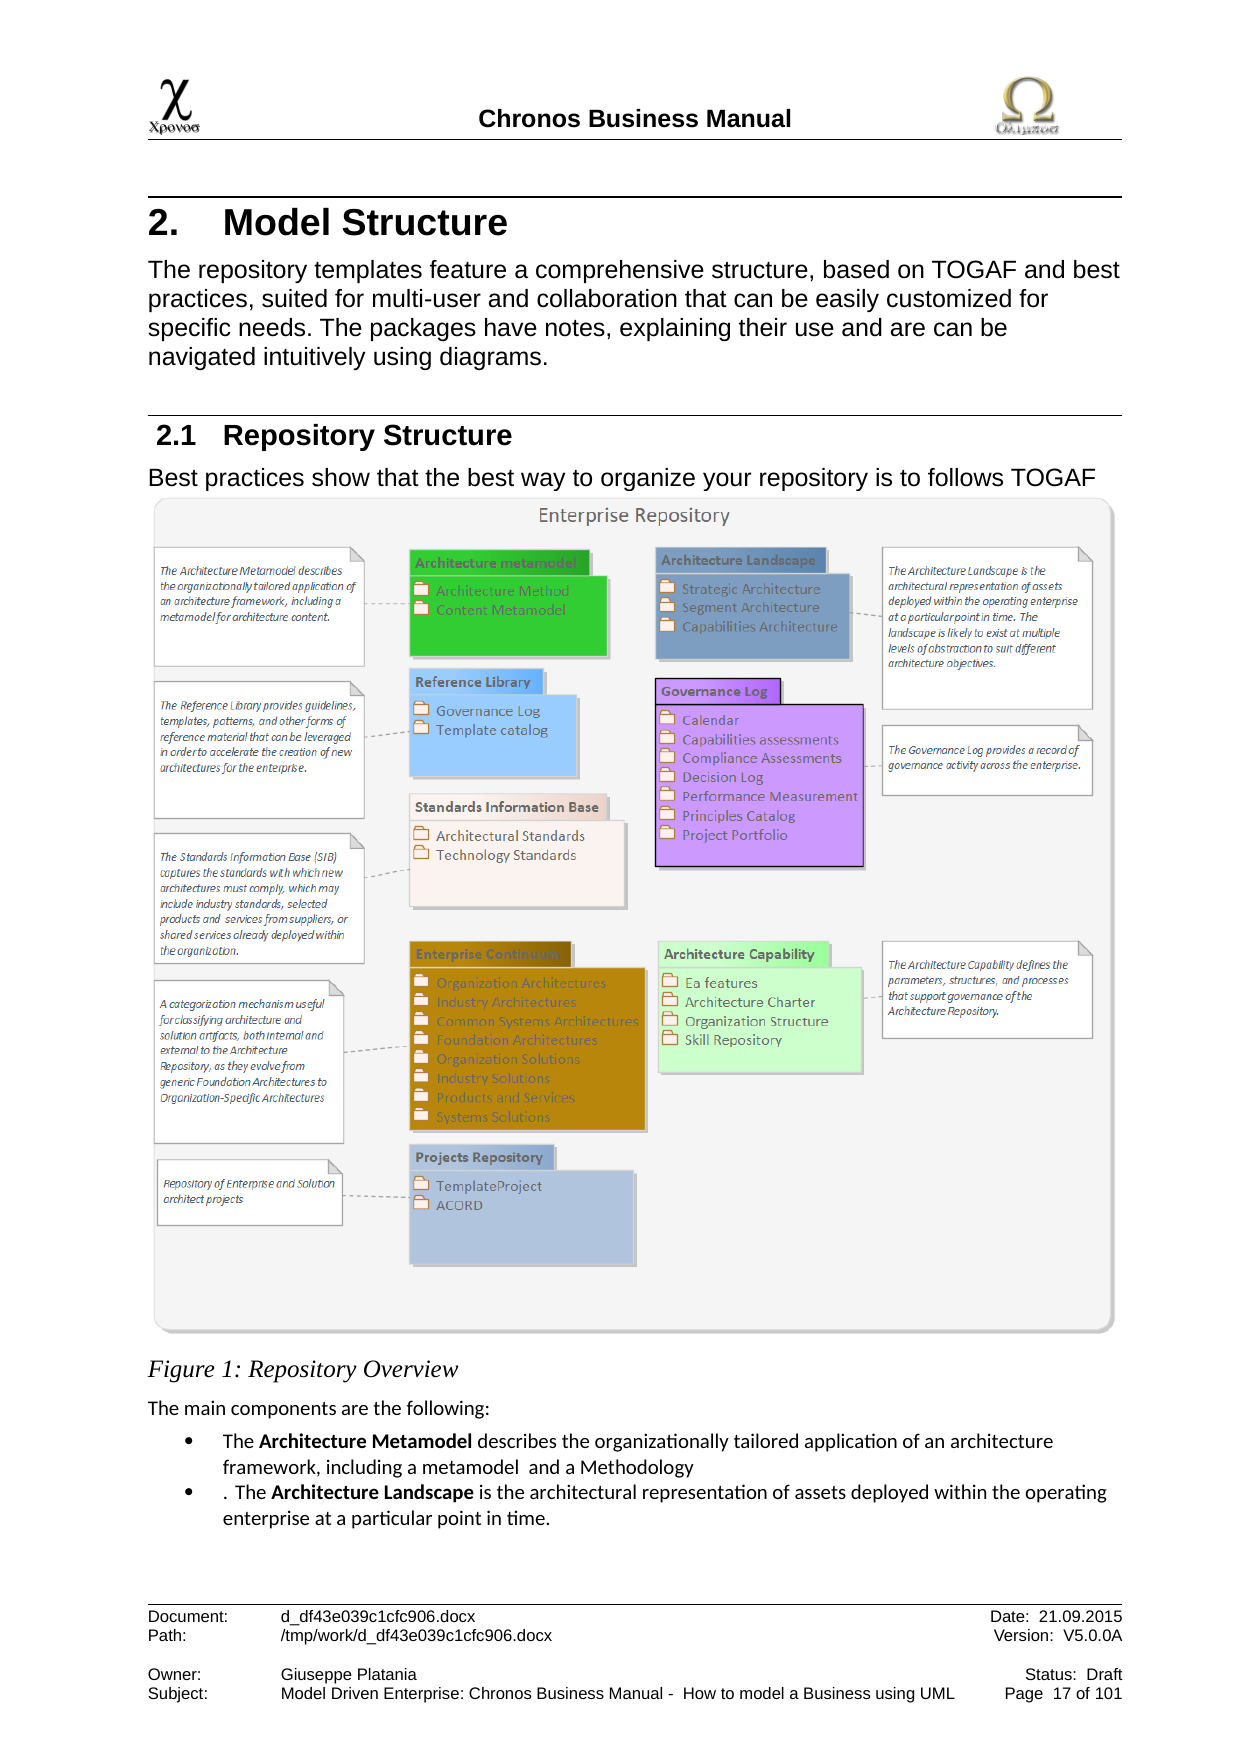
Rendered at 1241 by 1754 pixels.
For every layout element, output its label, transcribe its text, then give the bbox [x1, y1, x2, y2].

text Best practices show that the best way to organize your repository is to follows TOGAF [148, 463, 1122, 491]
subtitle Model Structure [148, 198, 1122, 243]
text The repository templates feature a comprehensive structure, based on TOGAF and best practices, suited for multi-user and collaboration that can be easily customized for specific needs. The packages have notes, explaining their use and are can be navigated intuitively using diagrams. [148, 255, 1122, 370]
text The main components are the following: [148, 1395, 1122, 1420]
list The Architecture Metamodel describes the organizationally tailored application of an architecture framework, including a metamodel and a Methodology [185, 1429, 1122, 1479]
picture [147, 491, 1123, 1342]
subtitle Repository Structure [148, 416, 1122, 451]
picture [147, 75, 201, 135]
picture [992, 75, 1061, 135]
list . The Architecture Landscape is the architectural representation of assets deployed within the operating enterprise at a particular point in time. [185, 1479, 1122, 1530]
text Figure 1: Repository Overview [148, 1354, 1122, 1382]
